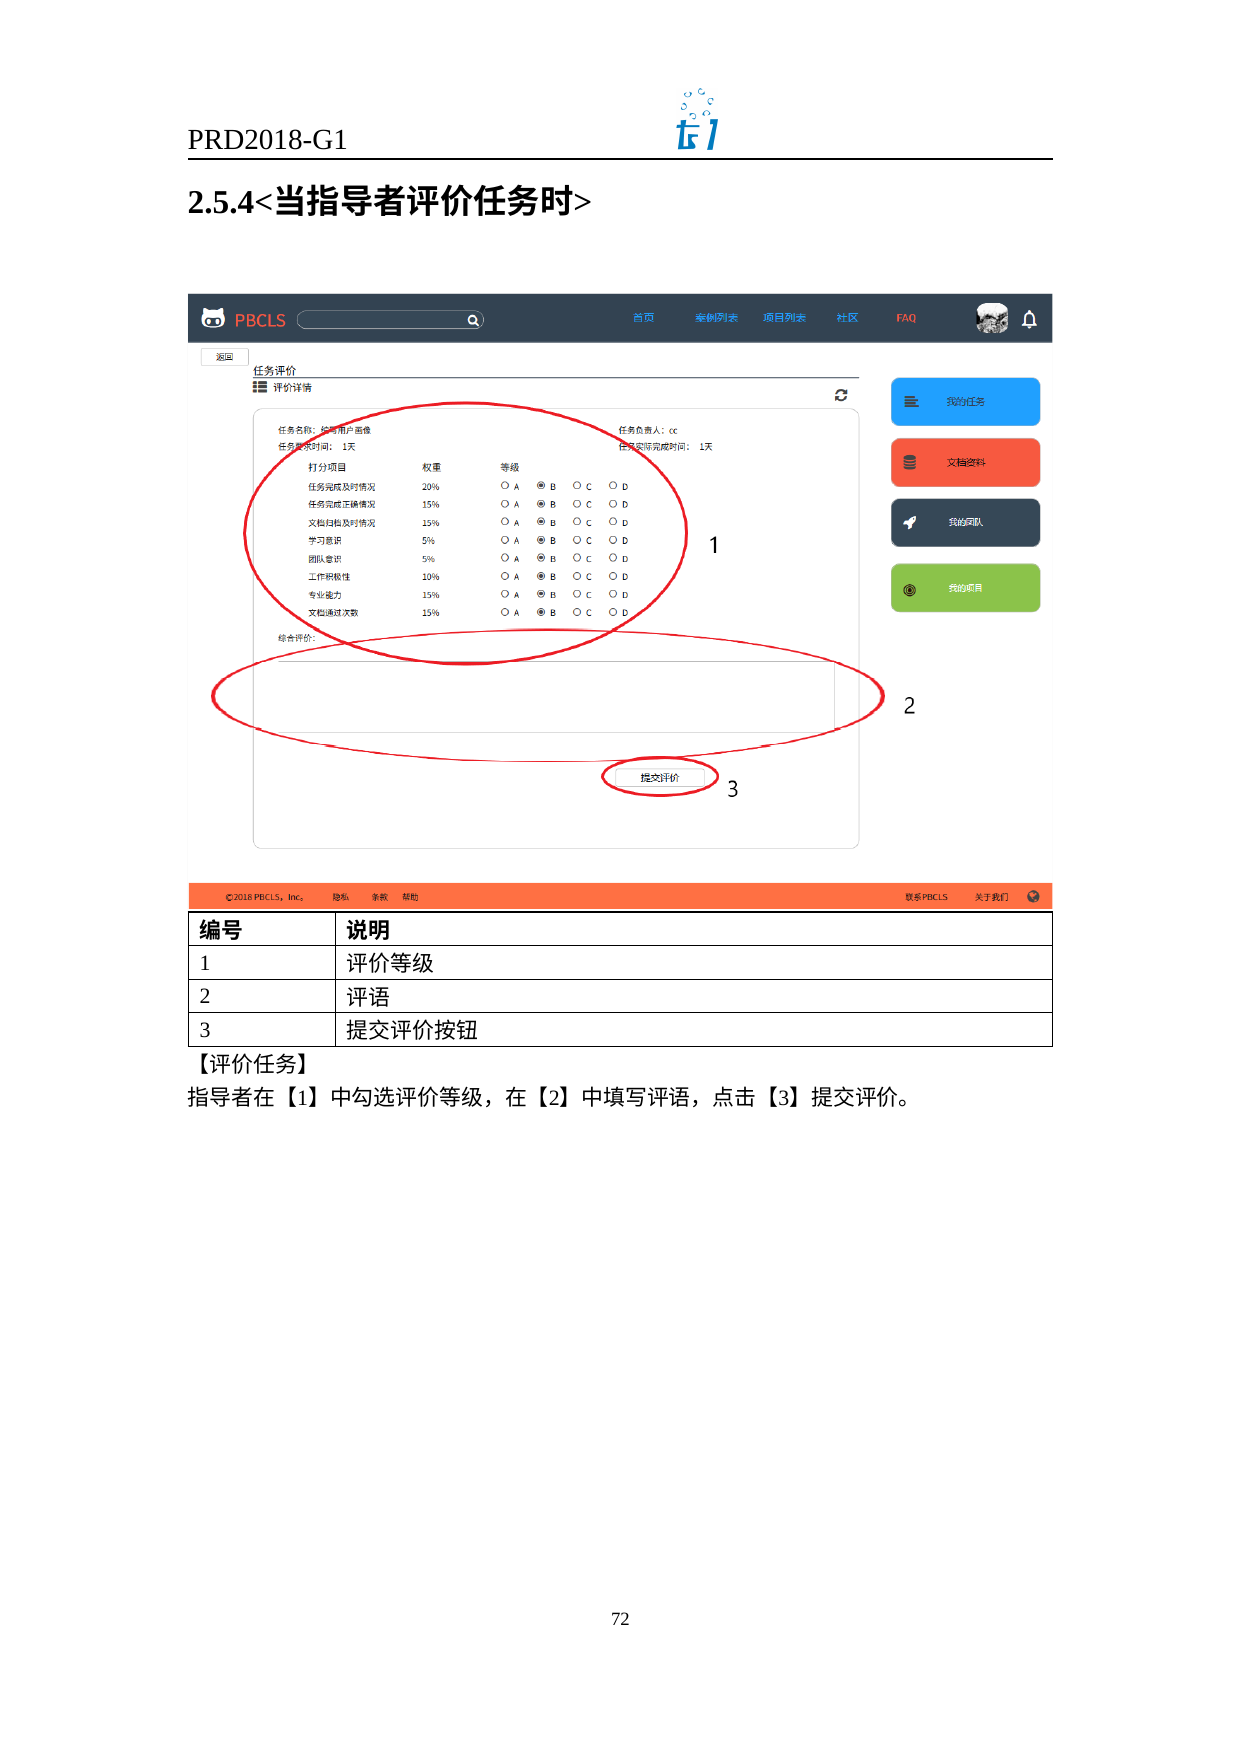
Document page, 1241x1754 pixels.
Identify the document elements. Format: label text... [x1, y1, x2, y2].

table_header 编号 [189, 913, 335, 945]
subtitle 2.5.4<当指导者评价任务时> [187, 167, 1053, 232]
text 【评价任务】 [187, 1047, 1053, 1079]
table_cell 提交评价按钮 [336, 1013, 1052, 1046]
table_cell 1 [189, 946, 335, 978]
picture [676, 88, 719, 150]
picture [187, 293, 1053, 909]
table_cell 3 [189, 1013, 335, 1046]
table_cell 评价等级 [336, 946, 1052, 978]
table_cell 2 [189, 980, 335, 1012]
table_cell 评语 [336, 980, 1052, 1012]
table_header 说明 [336, 913, 1052, 945]
text 指导者在【1】中勾选评价等级，在【2】中填写评语，点击【3】提交评价。 [187, 1079, 1053, 1112]
